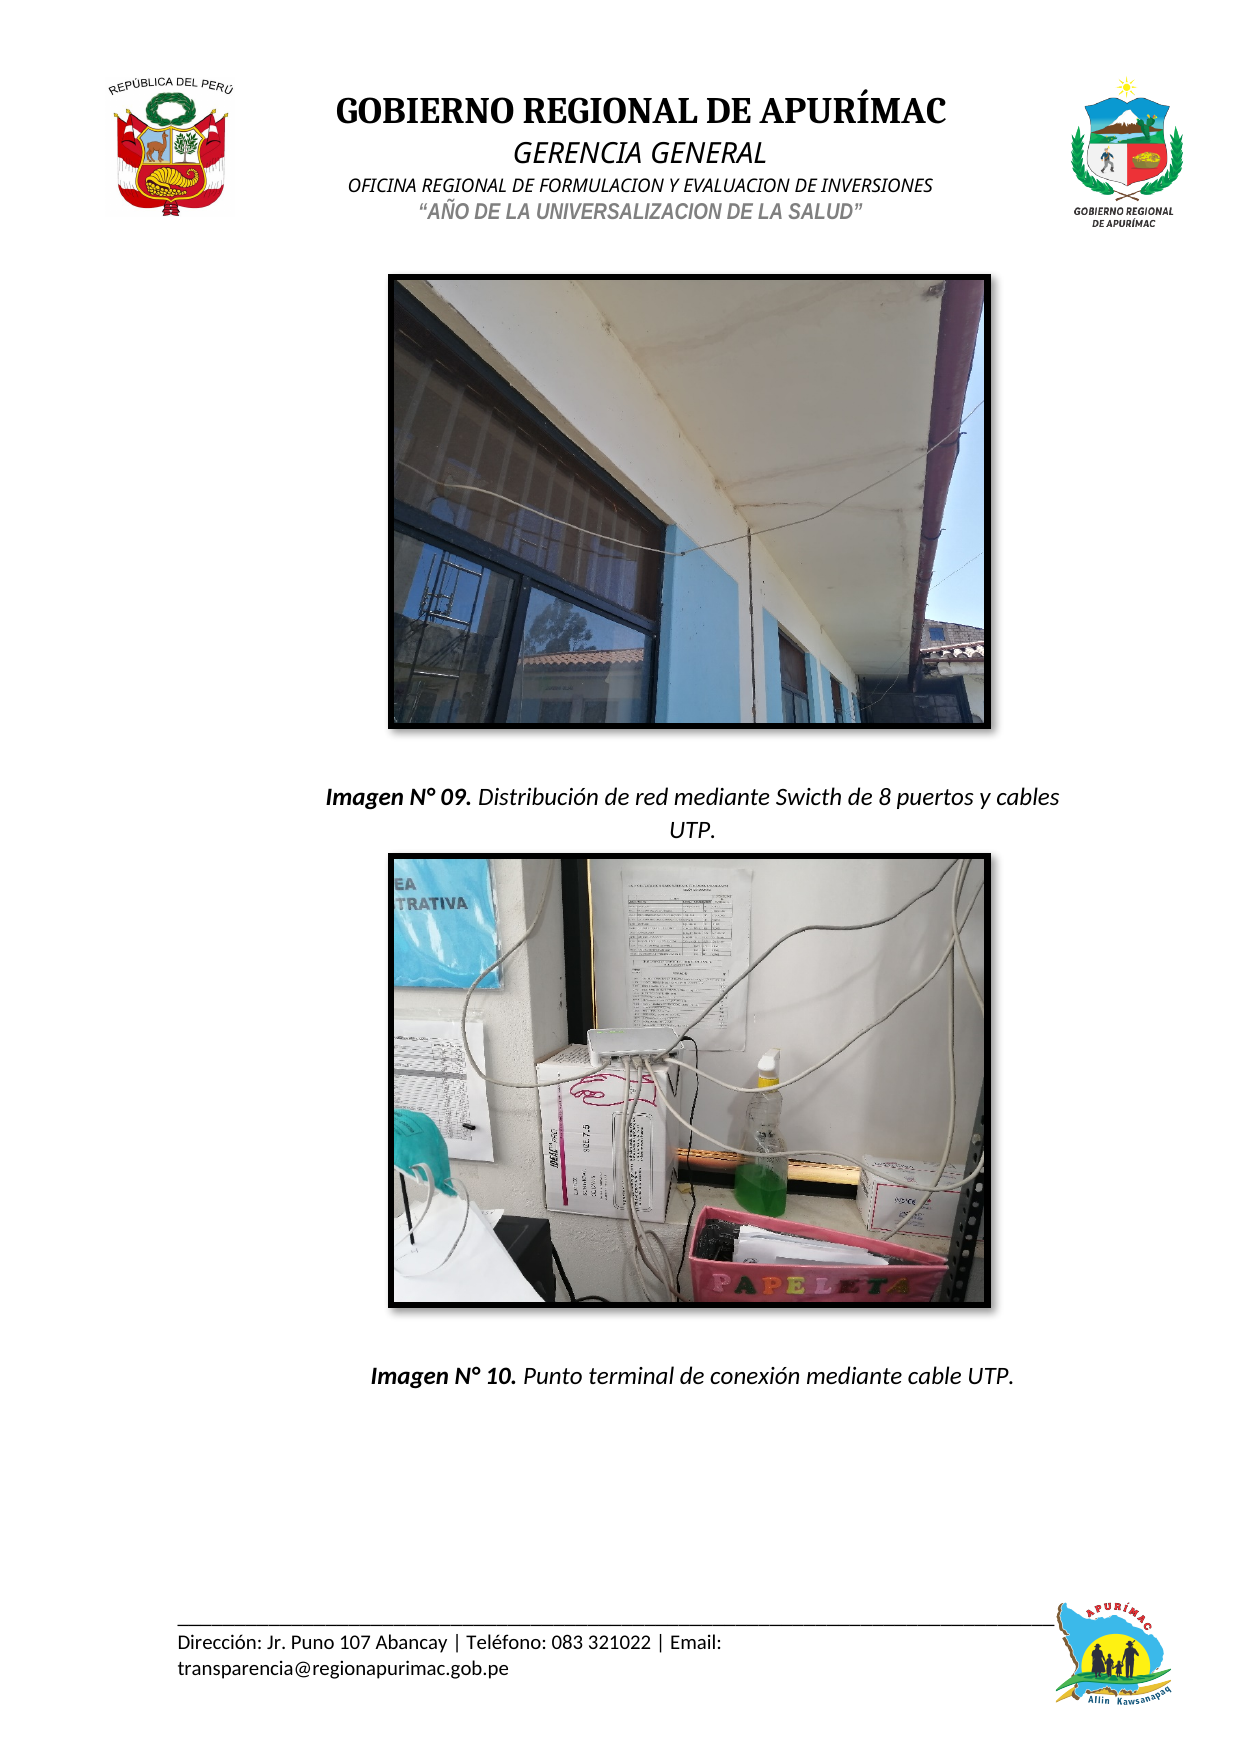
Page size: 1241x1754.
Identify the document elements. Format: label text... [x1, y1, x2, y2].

text Imagen N° 10. Punto terminal de conexión mediante cable UTP. [325, 1360, 1063, 1391]
picture [1055, 1602, 1172, 1705]
text Imagen N° 09. Distribución de red mediante Swicth de 8 puertos y cables UTP. [325, 781, 1063, 844]
picture [1070, 75, 1184, 227]
picture [105, 77, 236, 217]
picture [394, 280, 984, 723]
picture [394, 859, 984, 1302]
